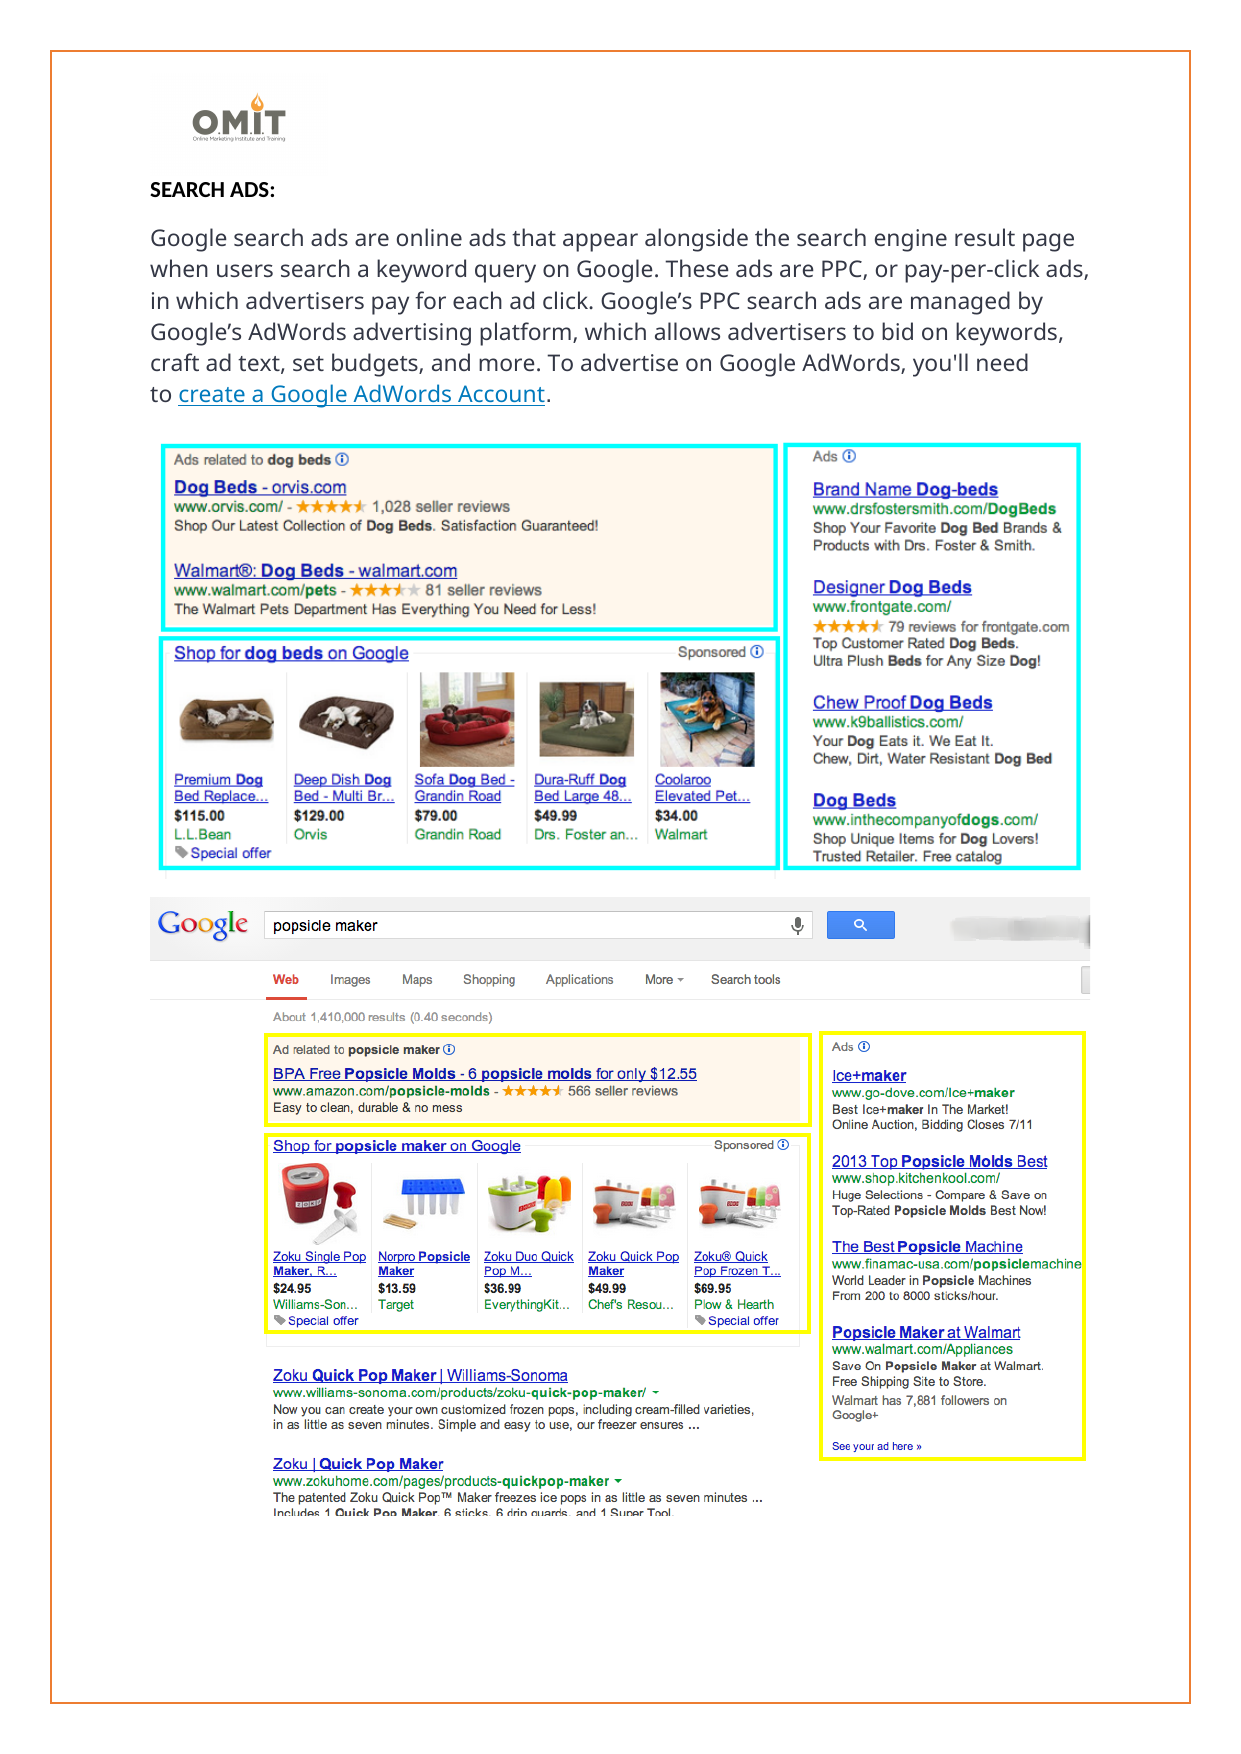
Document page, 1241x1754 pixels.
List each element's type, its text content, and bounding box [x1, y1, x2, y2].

text SEARCH ADS: [150, 175, 1090, 203]
picture [150, 434, 1094, 879]
text Google search ads are online ads that appear alongside the search engine result page when users search a keyword query on Google. These ads are PPC, or pay-per-click ads, in which advertisers pay for each ad click. Google’s PPC search ads are managed by Google’s AdWords advertising platform, which allows advertisers to bid on keywords, craft ad text, set budgets, and more. To advertise on Google AdWords, you'll need to create a Google AdWords Account. [150, 222, 1090, 410]
picture [150, 73, 328, 176]
picture [150, 897, 1091, 1516]
